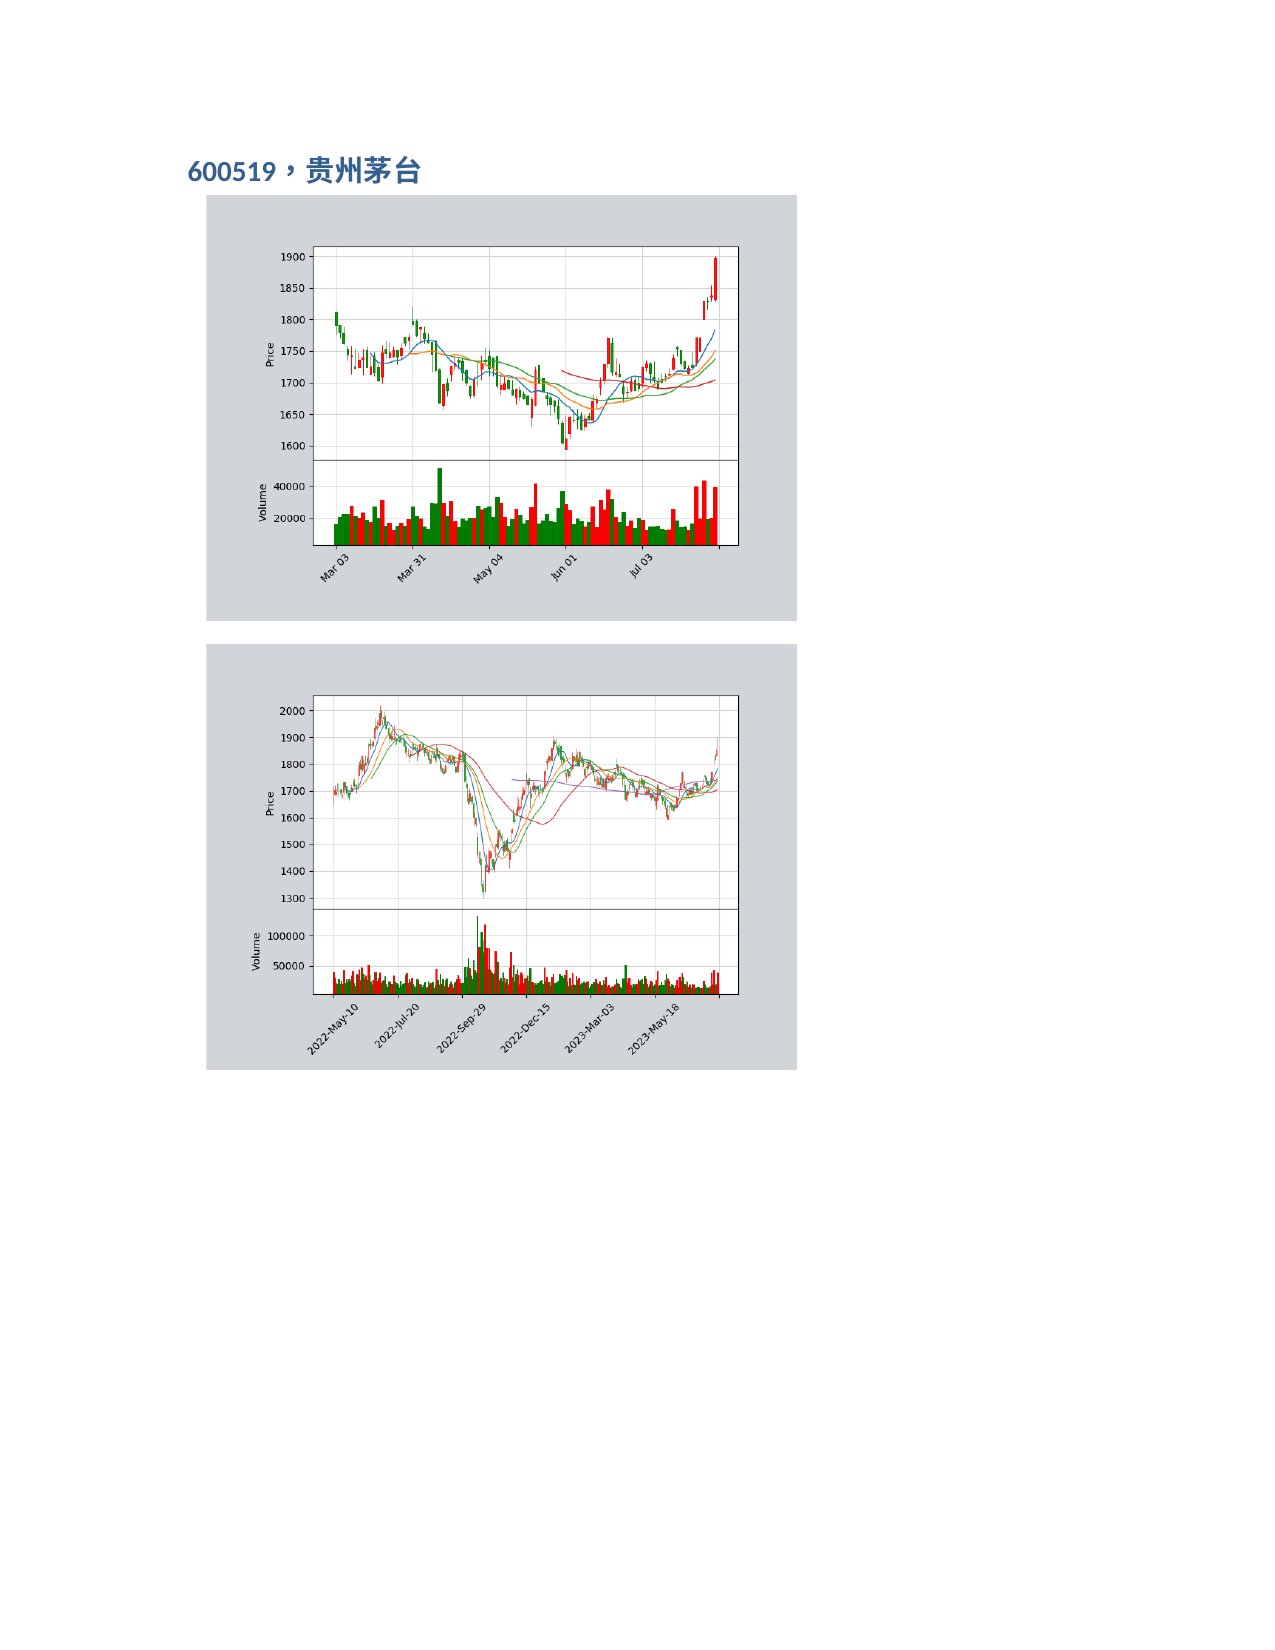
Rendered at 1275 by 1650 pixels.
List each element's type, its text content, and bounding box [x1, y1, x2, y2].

picture [206, 195, 797, 621]
picture [206, 644, 797, 1070]
subtitle 600519，贵州茅台 [187, 150, 1087, 190]
